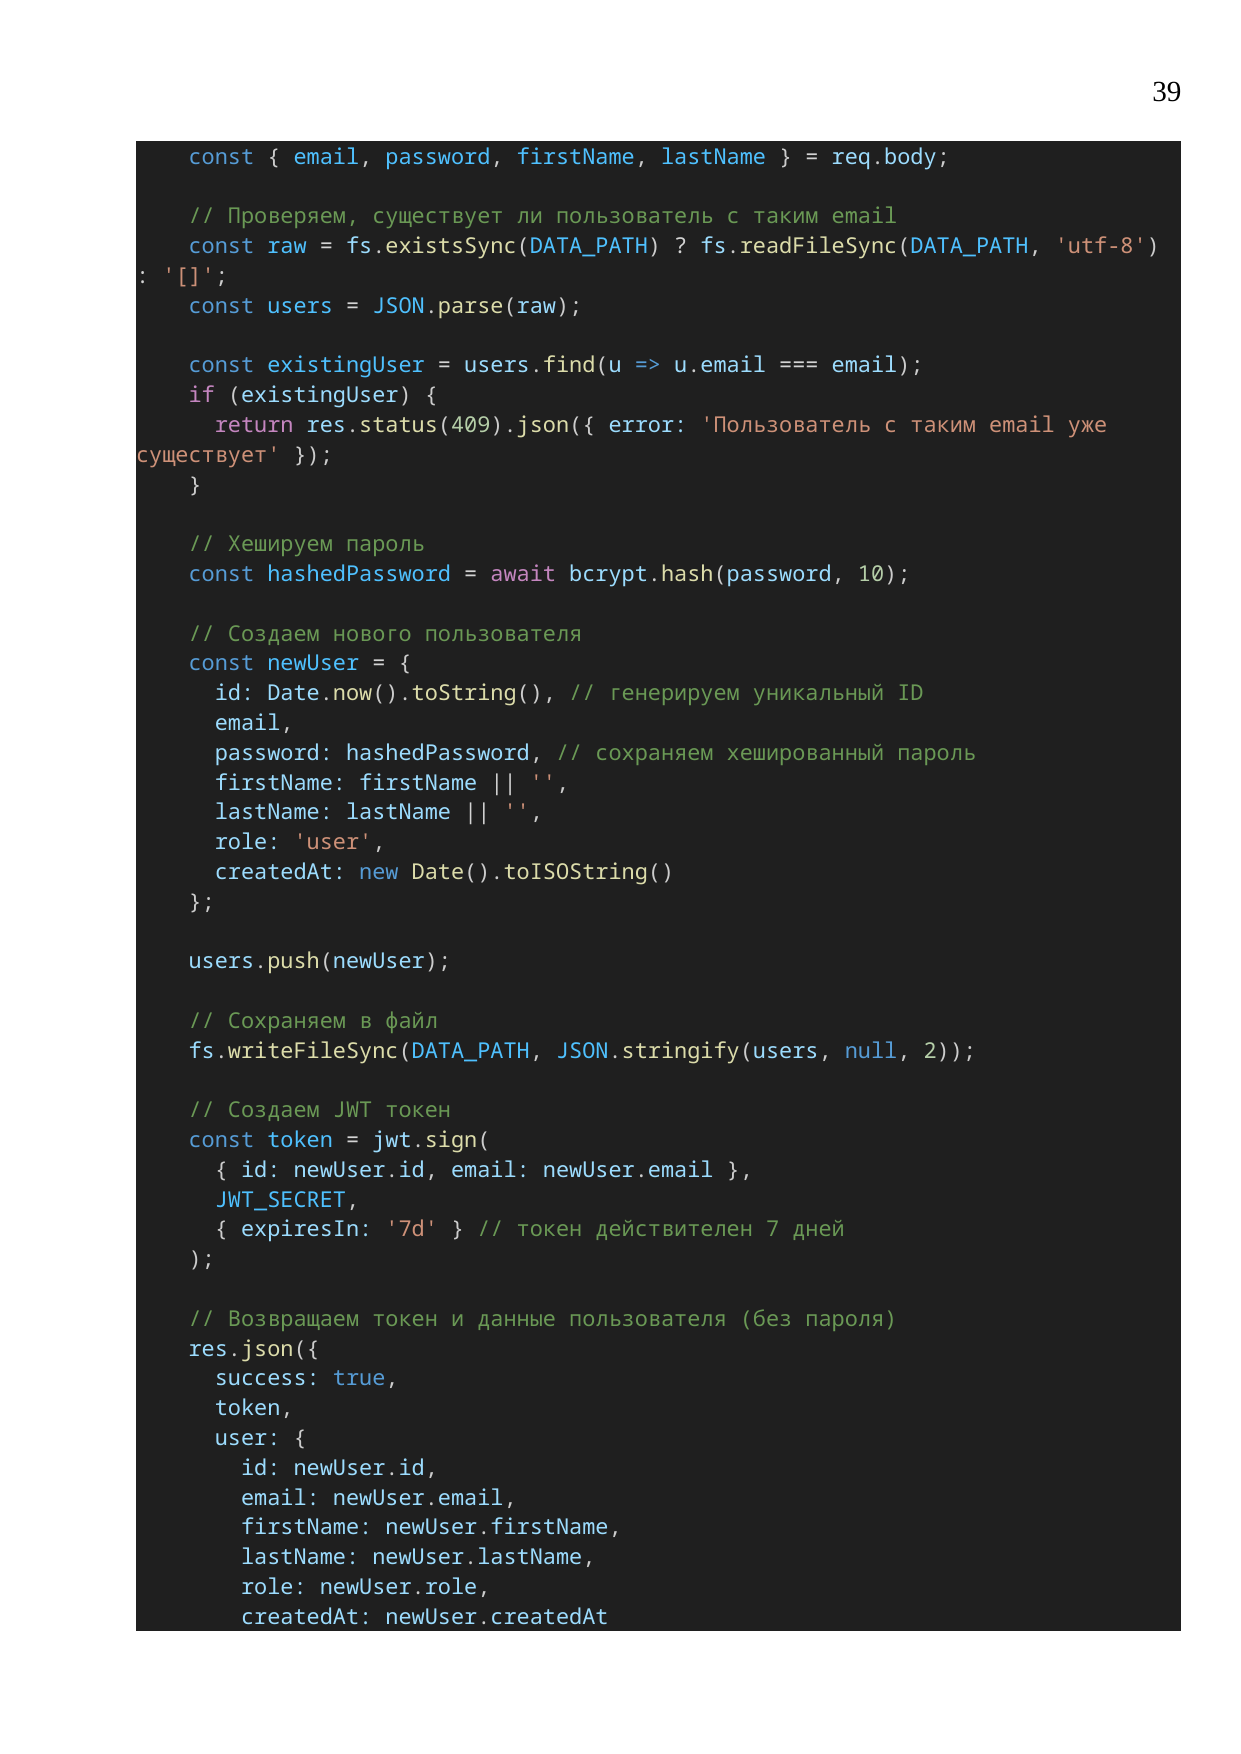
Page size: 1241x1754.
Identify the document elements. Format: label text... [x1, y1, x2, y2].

text { id: newUser.id, email: newUser.email }, [136, 1154, 1181, 1184]
text lastName: lastName || '', [136, 796, 1181, 826]
text firstName: firstName || '', [136, 767, 1181, 796]
text { expiresIn: '7d' } // токен действителен 7 дней [136, 1213, 1181, 1243]
text } [136, 469, 1181, 498]
text id: Date.now().toString(), // генерируем уникальный ID [136, 677, 1181, 707]
text id: newUser.id, [136, 1452, 1181, 1482]
text lastName: newUser.lastName, [136, 1541, 1181, 1571]
text const existingUser = users.find(u => u.email === email); [136, 349, 1181, 379]
text // Сохраняем в файл [136, 1005, 1181, 1035]
text // Проверяем, существует ли пользователь с таким email [136, 201, 1181, 230]
text role: 'user', [136, 826, 1181, 856]
text // Создаем JWT токен [136, 1094, 1181, 1124]
text // Хешируем пароль [136, 528, 1181, 558]
text const raw = fs.existsSync(DATA_PATH) ? fs.readFileSync(DATA_PATH, 'utf-8') : '[]'; [136, 230, 1181, 290]
text email: newUser.email, [136, 1482, 1181, 1511]
text JWT_SECRET, [136, 1184, 1181, 1213]
text if (existingUser) { [136, 379, 1181, 409]
text users.push(newUser); [136, 945, 1181, 975]
text const hashedPassword = await bcrypt.hash(password, 10); [136, 558, 1181, 588]
text const token = jwt.sign( [136, 1124, 1181, 1154]
text const { email, password, firstName, lastName } = req.body; [136, 141, 1181, 171]
text const newUser = { [136, 647, 1181, 677]
text role: newUser.role, [136, 1571, 1181, 1601]
text const users = JSON.parse(raw); [136, 290, 1181, 320]
text token, [136, 1392, 1181, 1422]
text firstName: newUser.firstName, [136, 1511, 1181, 1541]
text email, [136, 707, 1181, 737]
text res.json({ [136, 1333, 1181, 1362]
text success: true, [136, 1362, 1181, 1392]
text createdAt: newUser.createdAt [136, 1601, 1181, 1631]
text // Создаем нового пользователя [136, 618, 1181, 647]
text return res.status(409).json({ error: 'Пользователь с таким email уже существует' }); [136, 409, 1181, 469]
text fs.writeFileSync(DATA_PATH, JSON.stringify(users, null, 2)); [136, 1035, 1181, 1064]
text password: hashedPassword, // сохраняем хешированный пароль [136, 737, 1181, 767]
text user: { [136, 1422, 1181, 1452]
text createdAt: new Date().toISOString() [136, 856, 1181, 886]
text // Возвращаем токен и данные пользователя (без пароля) [136, 1303, 1181, 1333]
text ); [136, 1243, 1181, 1273]
text }; [136, 886, 1181, 916]
